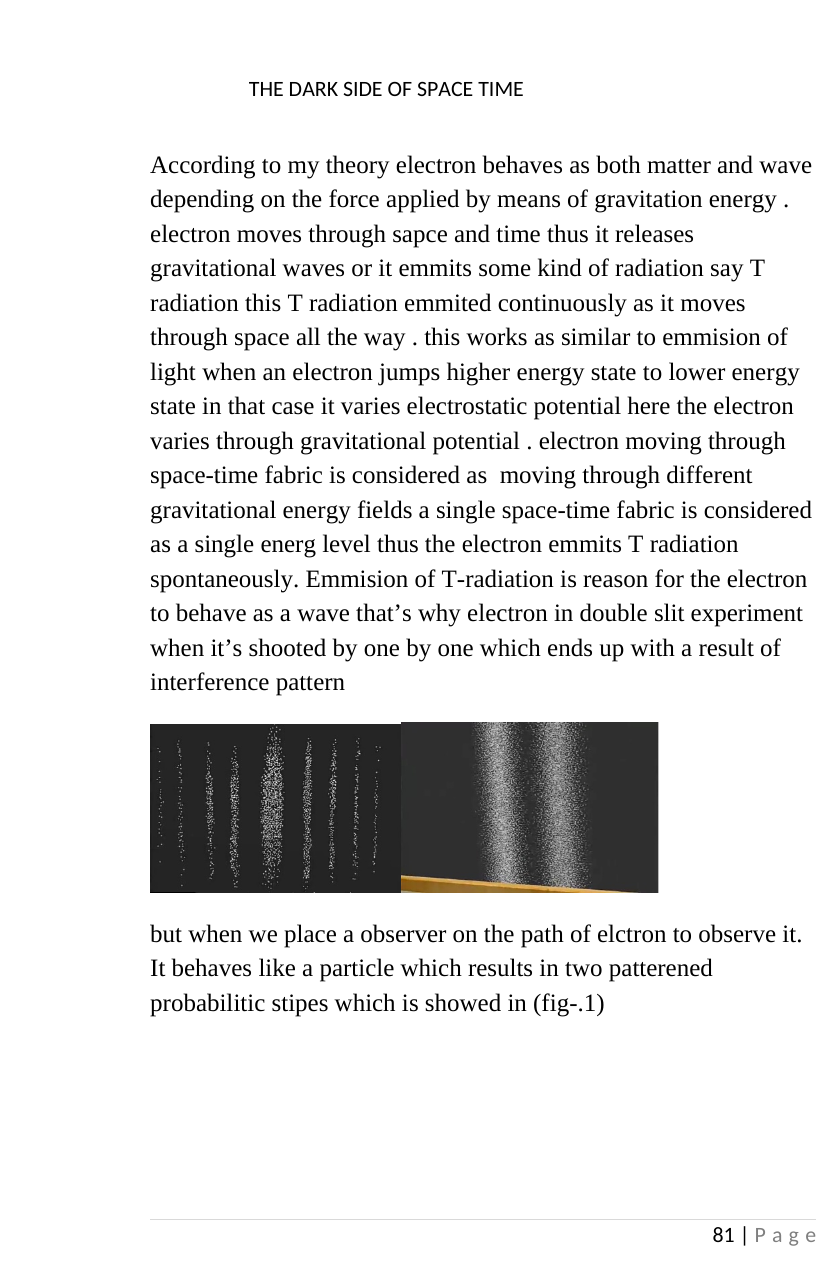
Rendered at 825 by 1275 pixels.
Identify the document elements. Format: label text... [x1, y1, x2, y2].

text but when we place a observer on the path of elctron to observe it. It behaves like a particle which results in two patterened probabilitic stipes which is showed in (fig-.1) [150, 919, 816, 1016]
text According to my theory electron behaves as both matter and wave depending on the force applied by means of gravitation energy . electron moves through sapce and time thus it releases gravitational waves or it emmits some kind of radiation say T radiation this T radiation emmited continuously as it moves through space all the way . this works as similar to emmision of light when an electron jumps higher energy state to lower energy state in that case it varies electrostatic potential here the electron varies through gravitational potential . electron moving through space-time fabric is considered as moving through different gravitational energy fields a single space-time fabric is considered as a single energ level thus the electron emmits T radiation spontaneously. Emmision of T-radiation is reason for the electron to behave as a wave that’s why electron in double slit experiment when it’s shooted by one by one which ends up with a result of interference pattern [150, 150, 816, 696]
picture [150, 722, 659, 893]
